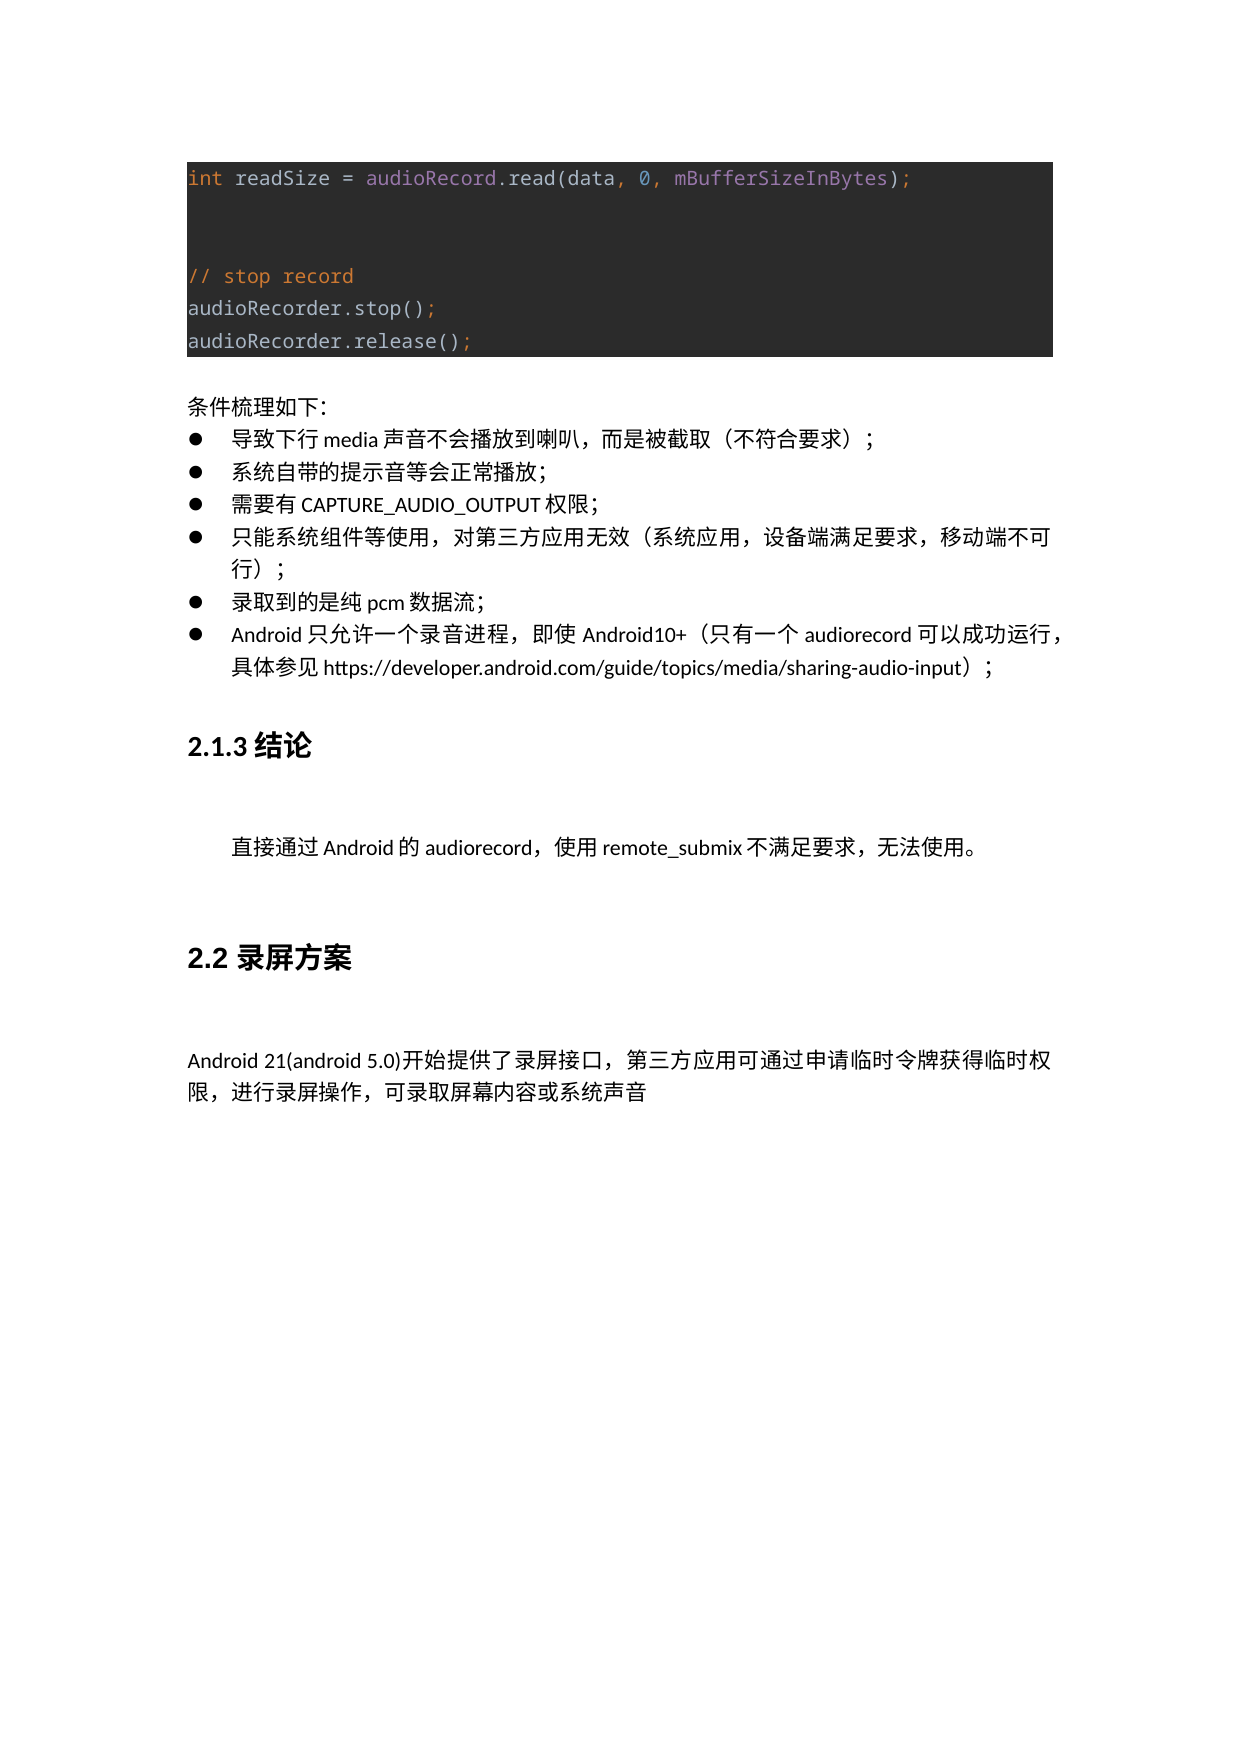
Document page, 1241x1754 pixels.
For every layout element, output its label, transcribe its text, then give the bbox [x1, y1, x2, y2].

list 条件梳理如下： [187, 389, 1053, 422]
list Android只允许一个录音进程，即使Android10+（只有一个audiorecord可以成功运行，具体参见https://developer.android.com/guide/topics/media/sharing-audio-input）； [187, 617, 1053, 682]
list 导致下行media声音不会播放到喇叭，而是被截取（不符合要求）； [187, 422, 1053, 454]
list 系统自带的提示音等会正常播放； [187, 454, 1053, 487]
subtitle 2.2 录屏方案 [187, 924, 1053, 989]
subtitle 2.1.3 结论 [187, 711, 1053, 776]
text // stop record audioRecorder.stop(); audioRecorder.release(); [187, 259, 1053, 357]
text Android 21(android 5.0)开始提供了录屏接口，第三方应用可通过申请临时令牌获得临时权限，进行录屏操作，可录取屏幕内容或系统声音 [187, 1042, 1053, 1107]
list 录取到的是纯pcm数据流； [187, 584, 1053, 617]
text 直接通过Android的audiorecord，使用remote_submix不满足要求，无法使用。 [187, 829, 1053, 862]
list 只能系统组件等使用，对第三方应用无效（系统应用，设备端满足要求，移动端不可行）； [187, 519, 1053, 584]
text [187, 162, 1053, 259]
list 需要有CAPTURE_AUDIO_OUTPUT权限； [187, 487, 1053, 519]
